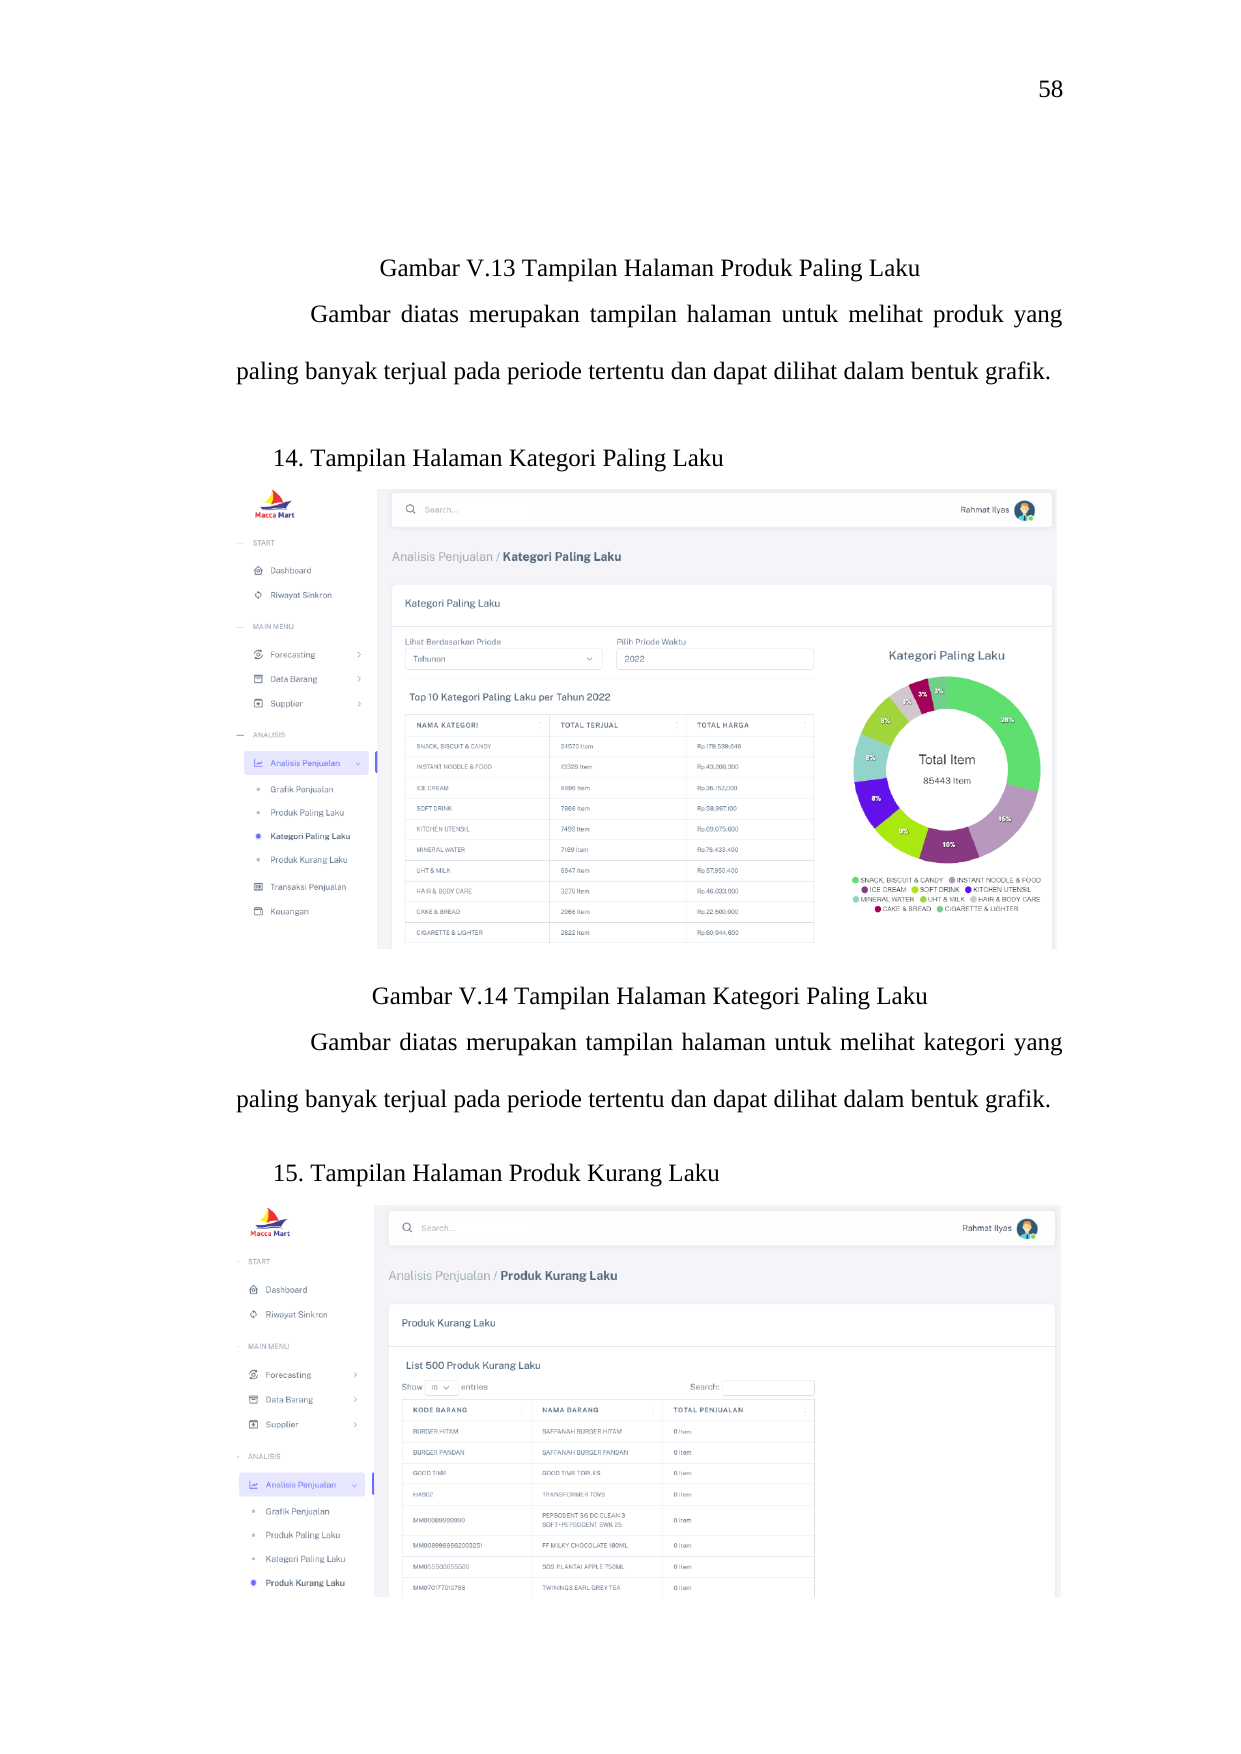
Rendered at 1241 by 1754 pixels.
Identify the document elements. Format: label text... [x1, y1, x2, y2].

text Gambar diatas merupakan tampilan halaman untuk melihat kategori yang paling banyak terjual pada periode tertentu dan dapat dilihat dalam bentuk grafik. [236, 1027, 1063, 1113]
picture [237, 1205, 1061, 1597]
picture [236, 489, 1057, 949]
text Gambar V.13 Tampilan Halaman Produk Paling Laku [236, 236, 1063, 286]
text Gambar diatas merupakan tampilan halaman untuk melihat produk yang paling banyak terjual pada periode tertentu dan dapat dilihat dalam bentuk grafik. [236, 299, 1063, 385]
list Tampilan Halaman Kategori Paling Laku [273, 426, 1063, 476]
list Tampilan Halaman Produk Kurang Laku [273, 1142, 1063, 1192]
